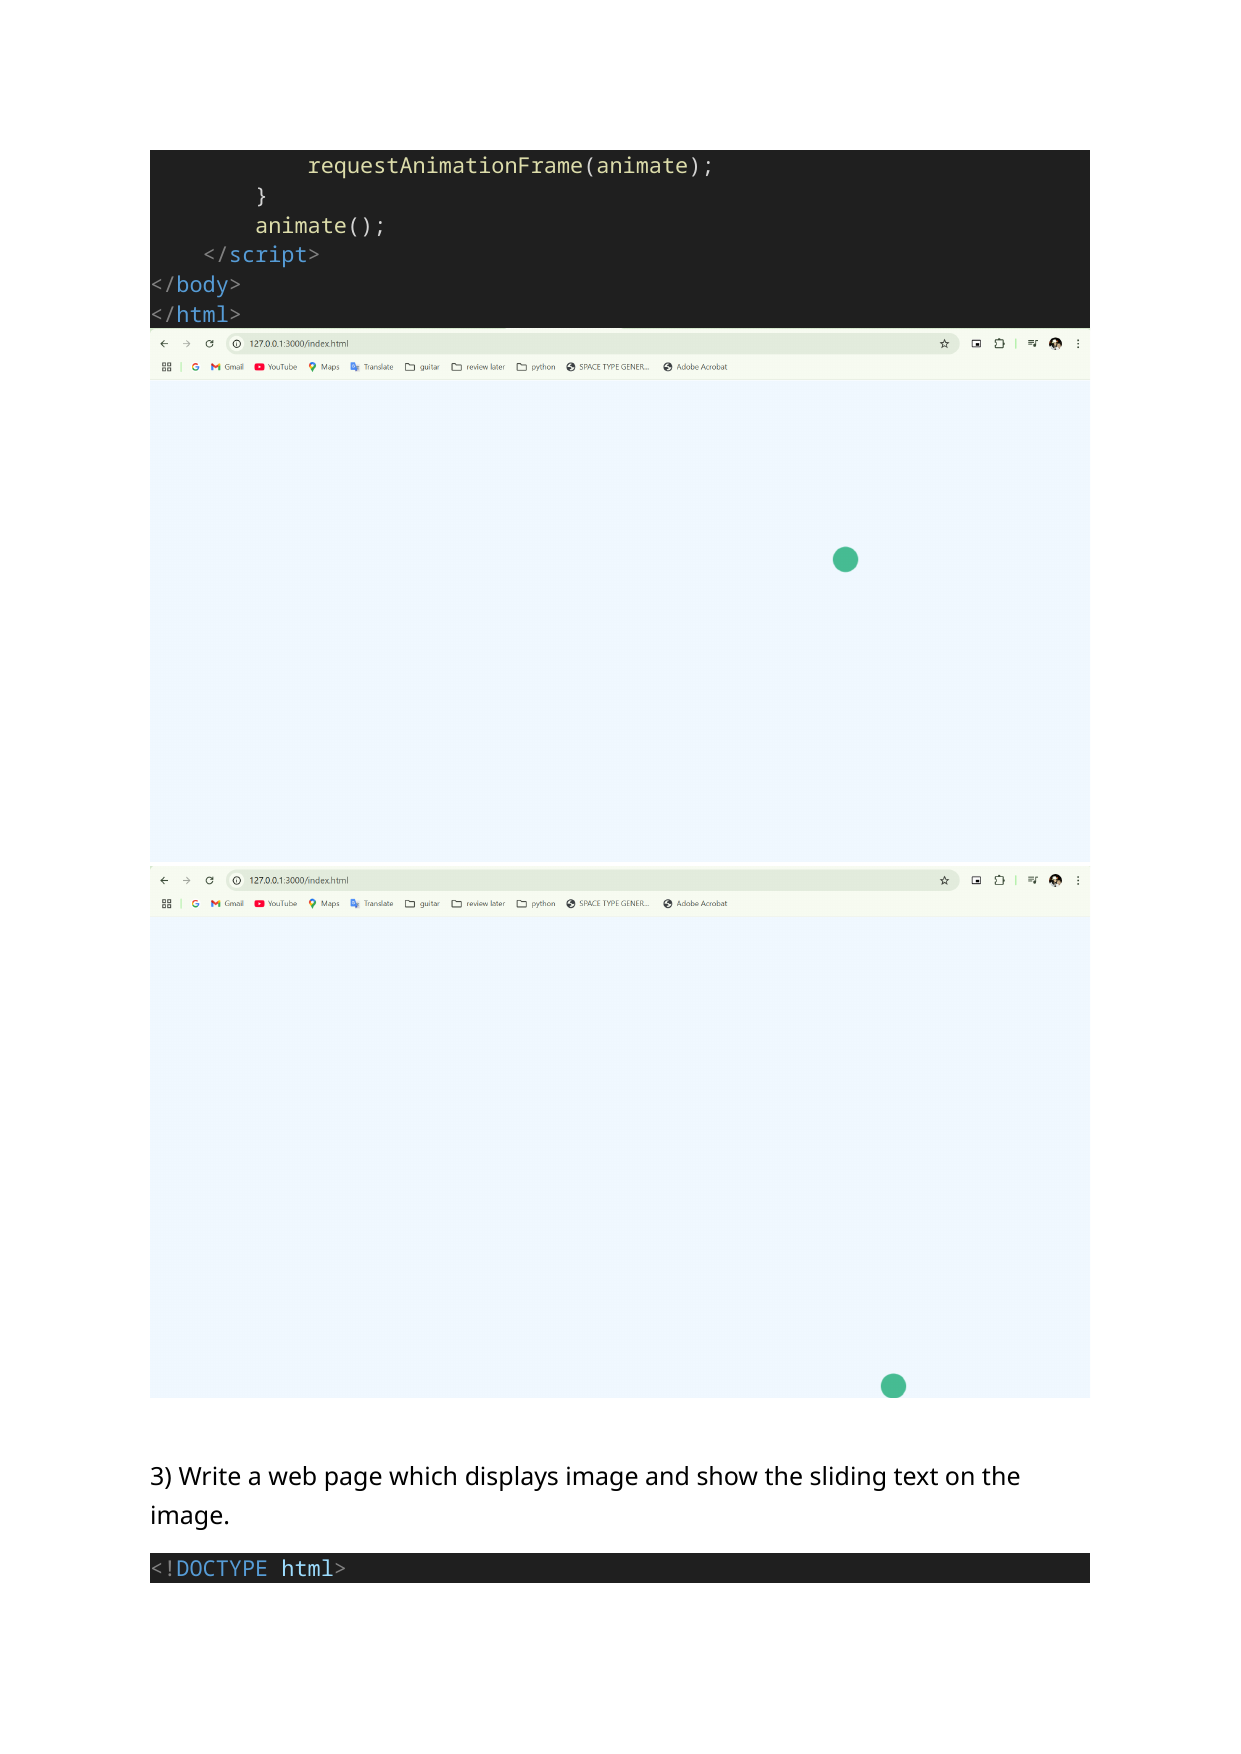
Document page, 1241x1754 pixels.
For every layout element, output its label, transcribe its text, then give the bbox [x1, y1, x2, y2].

text animate(); [150, 209, 1090, 239]
text </script> [150, 239, 1090, 269]
text </body> [150, 269, 1090, 299]
picture [150, 328, 1091, 862]
text <!DOCTYPE html> [150, 1553, 1090, 1583]
text 3) Write a web page which displays image and show the sliding text on the image. [150, 1458, 1090, 1532]
text } [150, 180, 1090, 209]
picture [150, 866, 1091, 1398]
text </html> [150, 299, 1090, 328]
text requestAnimationFrame(animate); [150, 150, 1090, 180]
